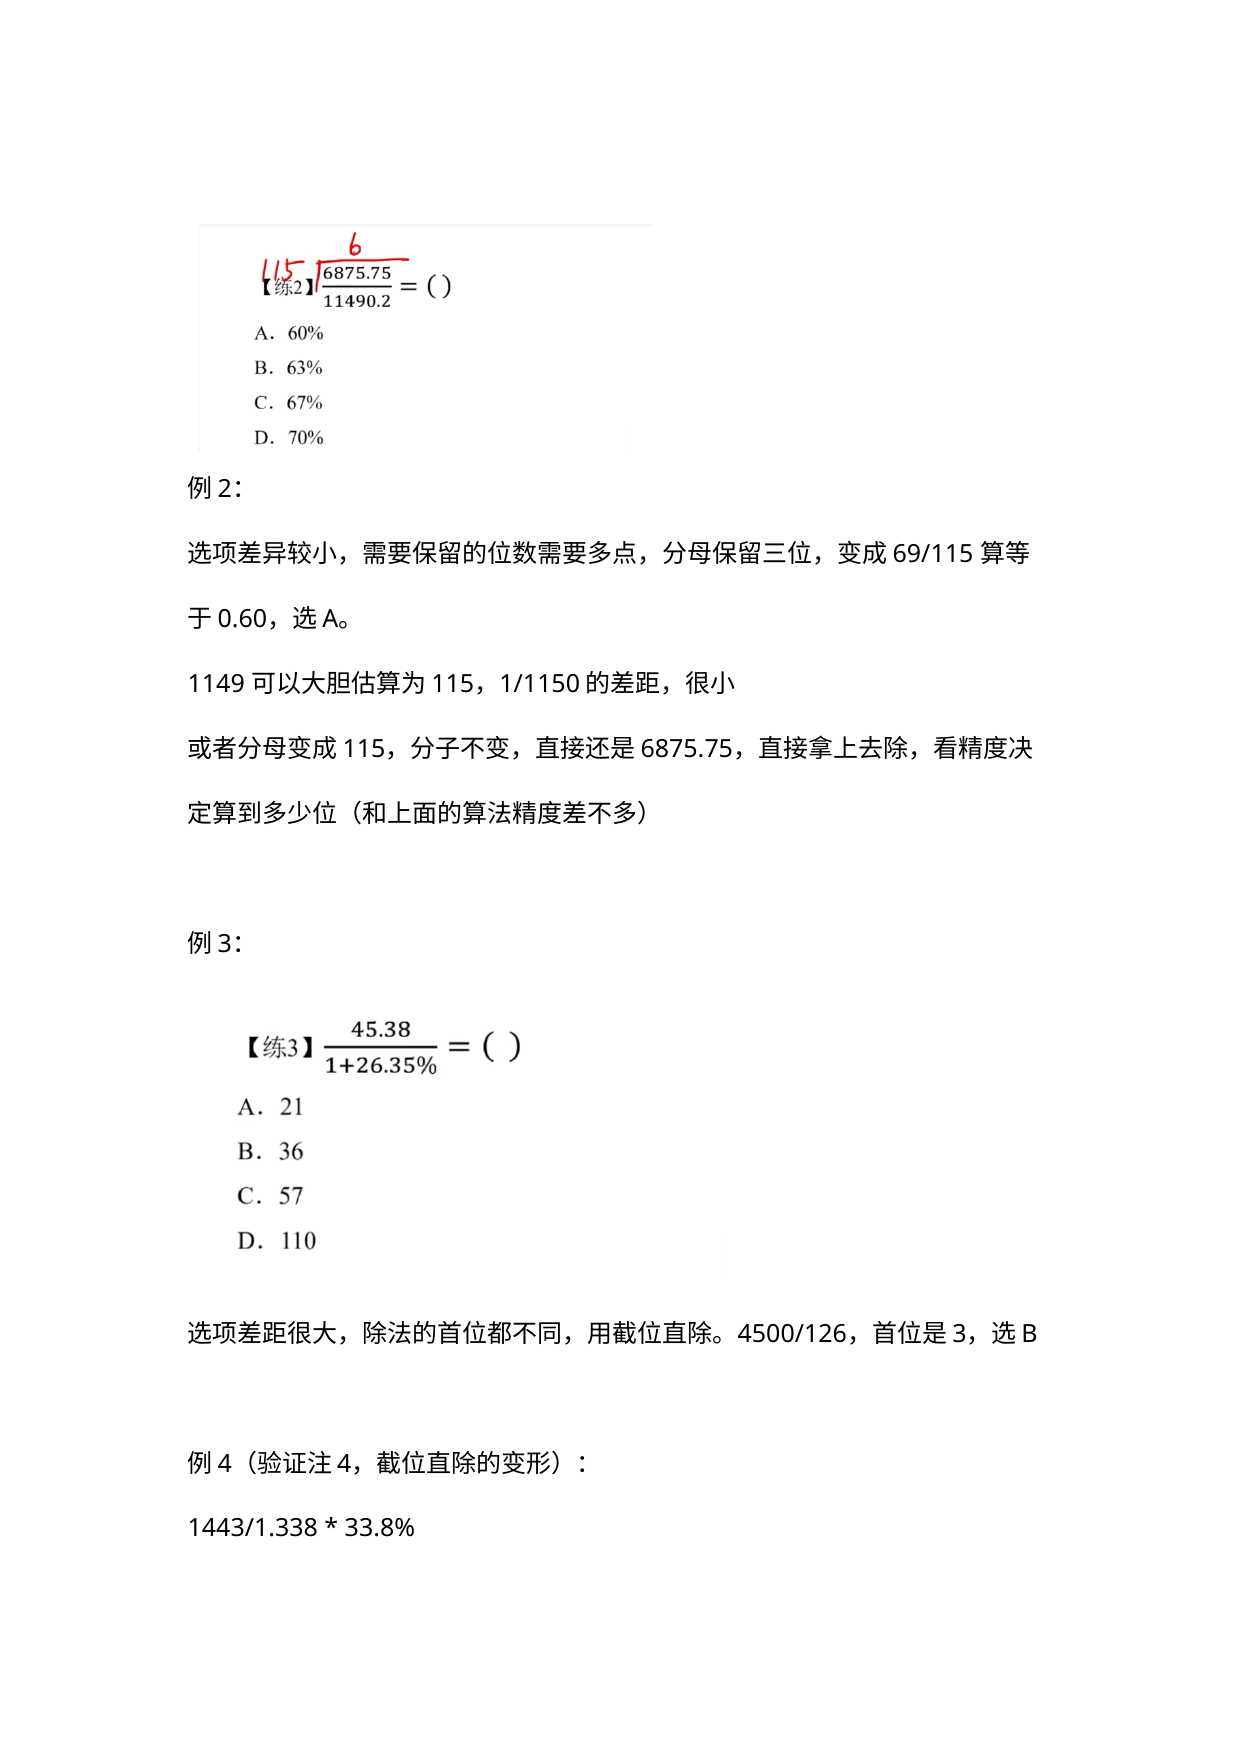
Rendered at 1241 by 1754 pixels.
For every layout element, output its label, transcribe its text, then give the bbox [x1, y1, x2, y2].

picture [194, 983, 759, 1276]
text 例3： [187, 909, 1053, 974]
text 例4（验证注4，截位直除的变形）： [187, 1429, 1053, 1494]
text 或者分母变成115，分子不变，直接还是6875.75，直接拿上去除，看精度决定算到多少位（和上面的算法精度差不多） [187, 714, 1053, 844]
picture [198, 224, 654, 452]
text 1149 可以大胆估算为115，1/1150的差距，很小 [187, 649, 1053, 714]
text 选项差异较小，需要保留的位数需要多点，分母保留三位，变成69/115 算等于0.60，选A。 [187, 519, 1053, 649]
text 1443/1.338 * 33.8% [187, 1494, 1053, 1559]
